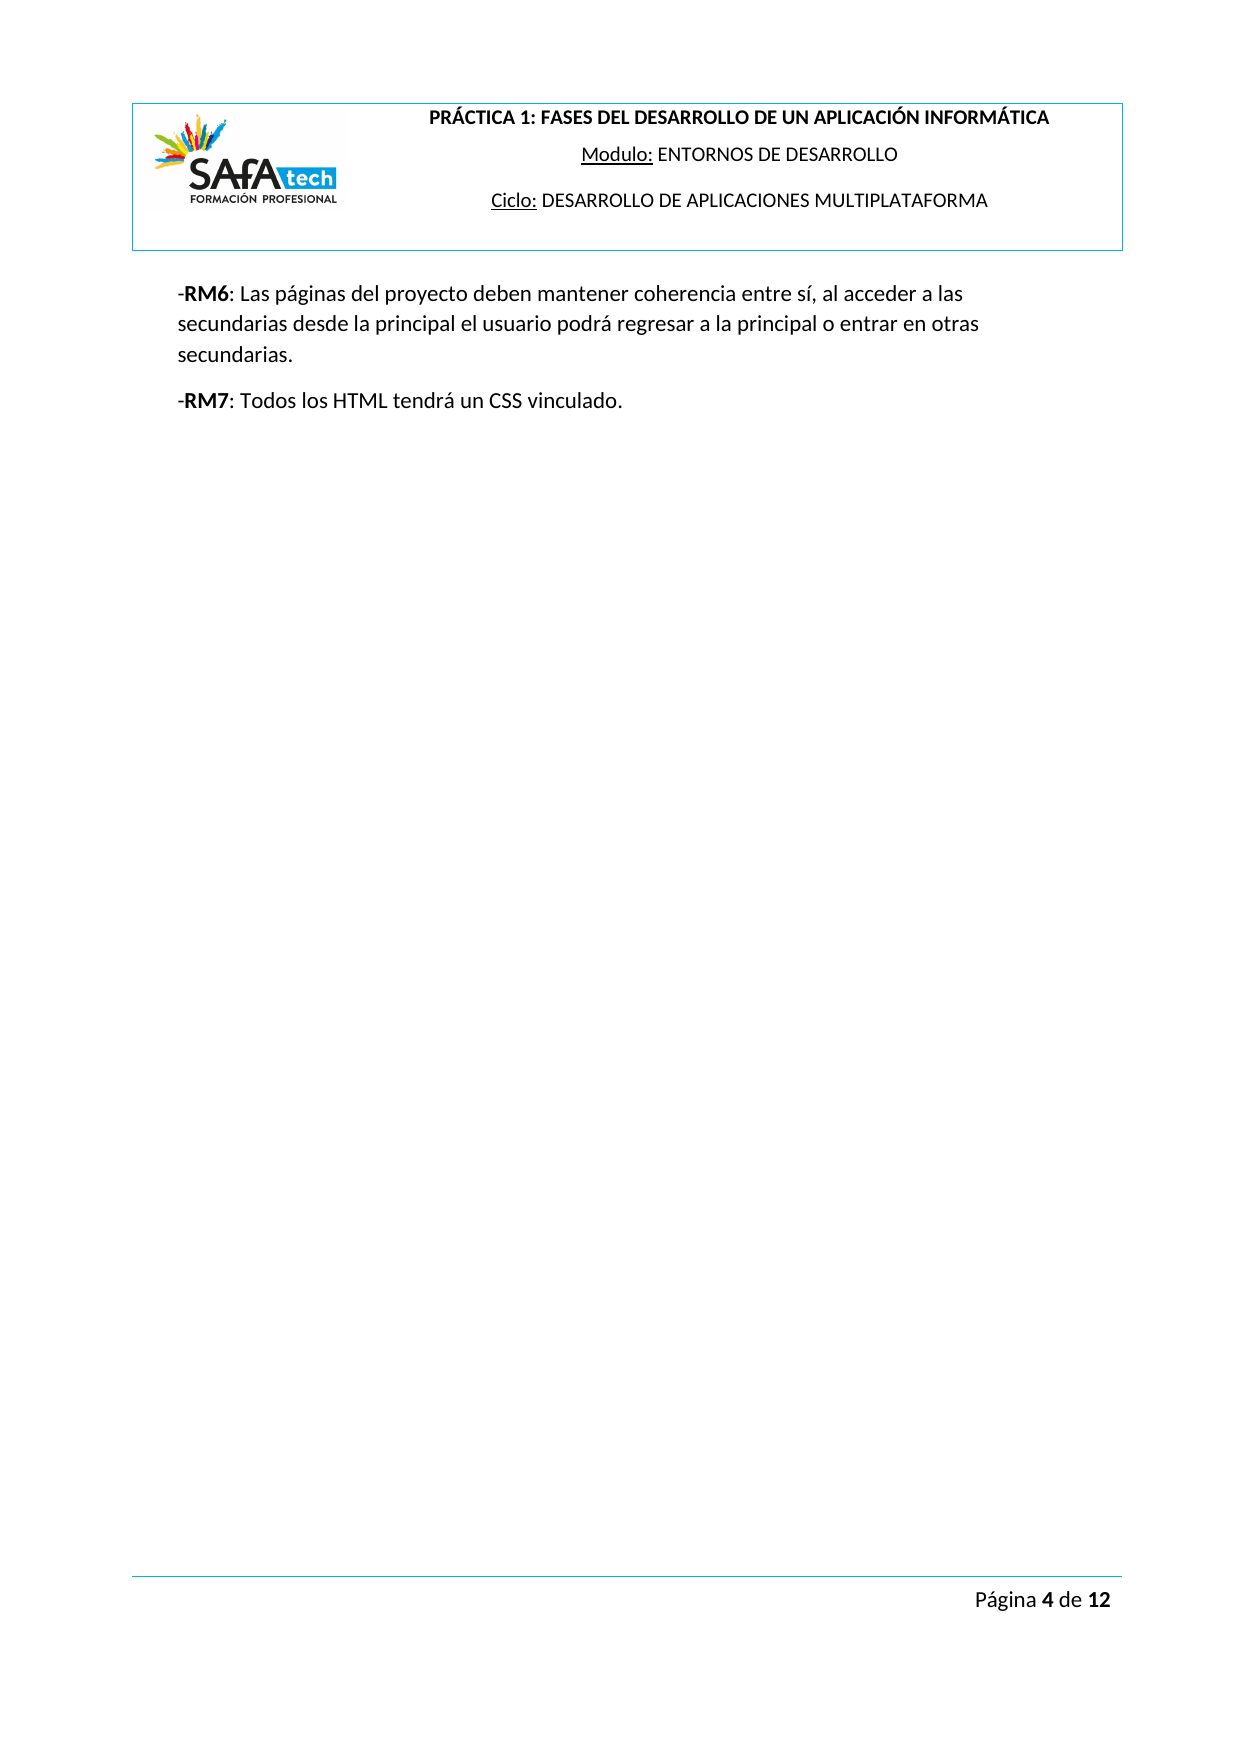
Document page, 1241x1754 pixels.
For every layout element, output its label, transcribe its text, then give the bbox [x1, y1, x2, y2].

text -RM7: Todos los HTML tendrá un CSS vinculado. [177, 387, 1063, 415]
picture [144, 107, 349, 210]
text -RM6: Las páginas del proyecto deben mantener coherencia entre sí, al acceder a las secundarias desde la principal el usuario podrá regresar a la principal o entrar en otras secundarias. [177, 279, 1063, 368]
